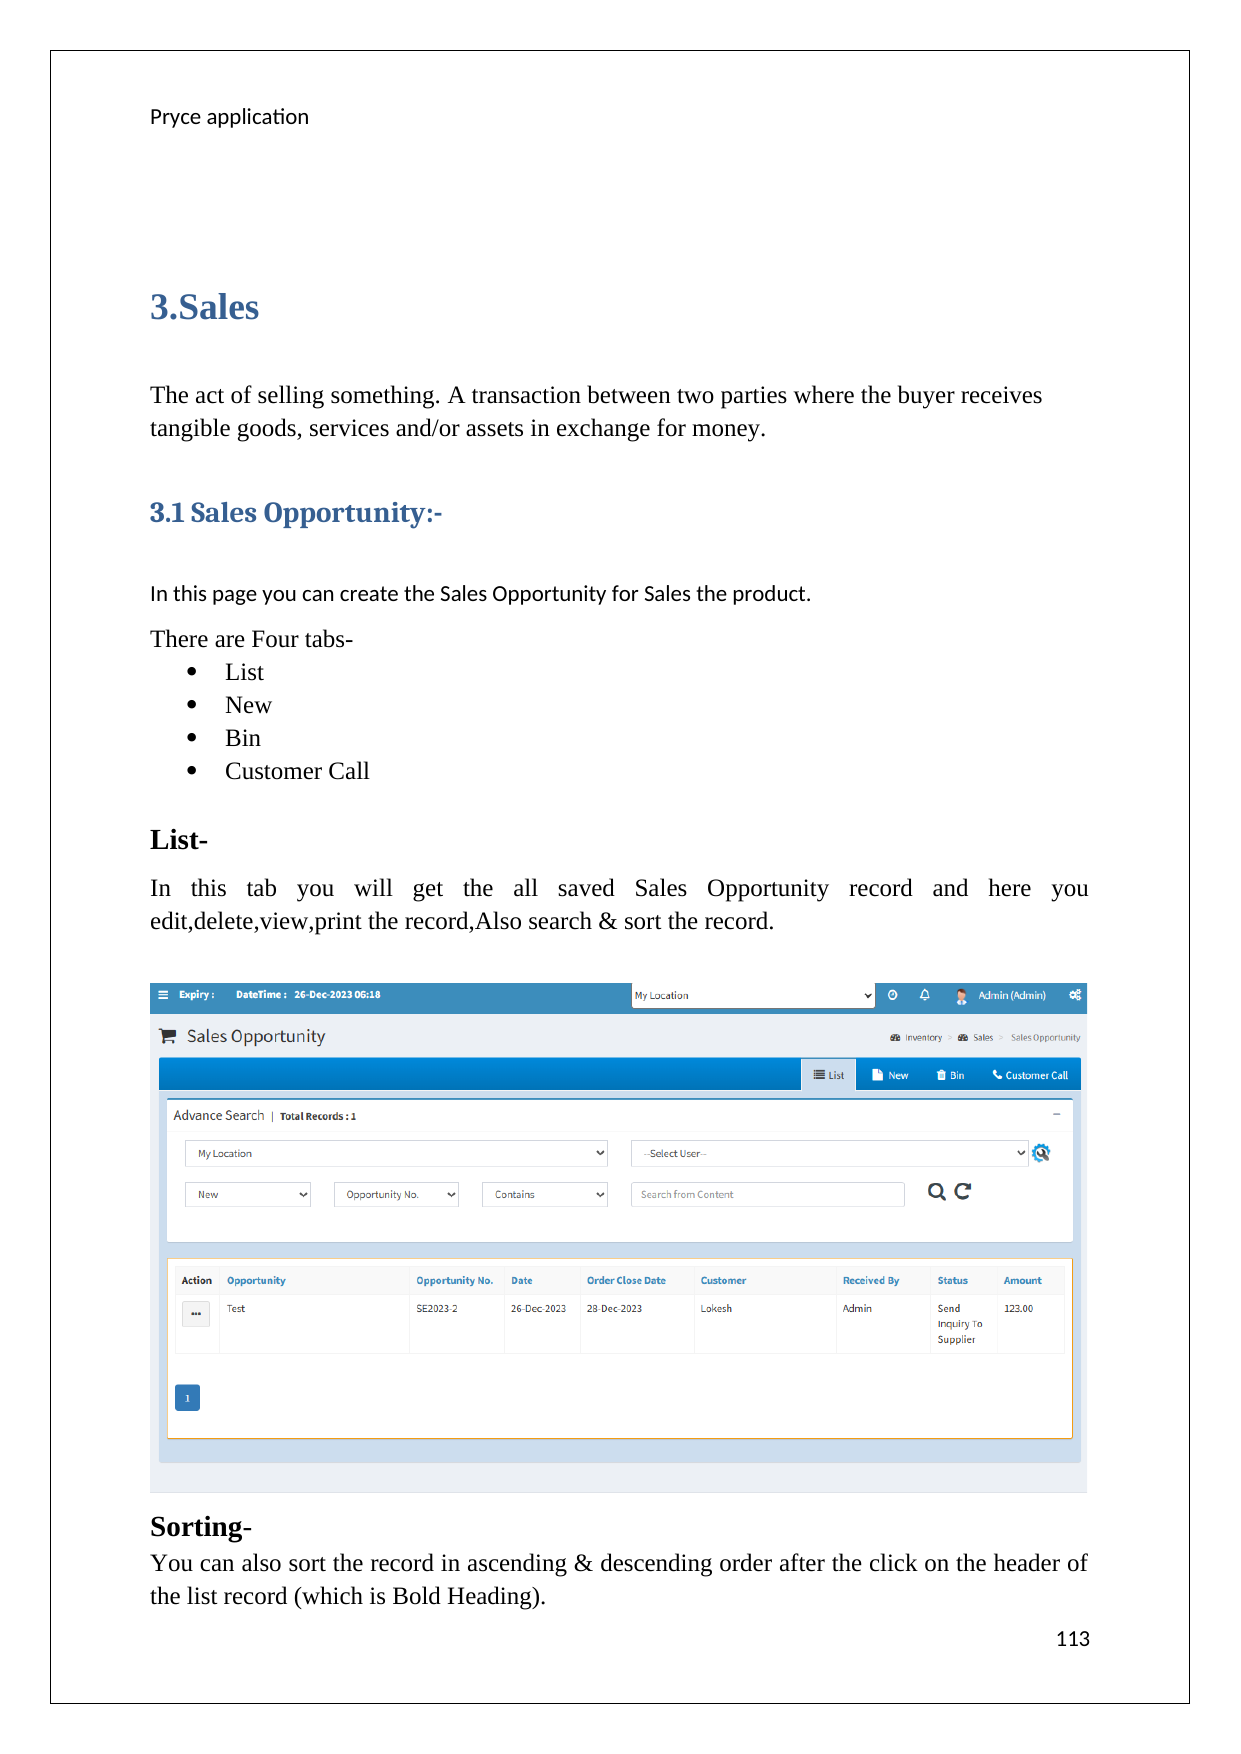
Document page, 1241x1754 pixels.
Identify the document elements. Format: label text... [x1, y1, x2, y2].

list You can also sort the record in ascending & descending order after the click on the header of the list record (which is Bold Heading). [150, 1548, 1090, 1609]
list Sorting- [150, 1509, 1090, 1543]
text List- [150, 822, 1090, 856]
text The act of selling something. A transaction between two parties where the buyer receives tangible goods, services and/or assets in exchange for money. [150, 380, 1090, 442]
list New [187, 690, 1090, 719]
text In this page you can create the Sales Opportunity for Sales the product. [150, 579, 1090, 607]
list Customer Call [187, 756, 1090, 785]
subtitle 3.Sales [150, 285, 1090, 328]
text In this tab you will get the all saved Sales Opportunity record and here you edit,delete,view,print the record,Also search & sort the record. [150, 873, 1090, 935]
list List [187, 657, 1090, 686]
subtitle 3.1 Sales Opportunity:- [150, 496, 1090, 529]
text There are Four tabs- [150, 624, 1090, 653]
picture [150, 983, 1088, 1493]
list Bin [187, 723, 1090, 752]
